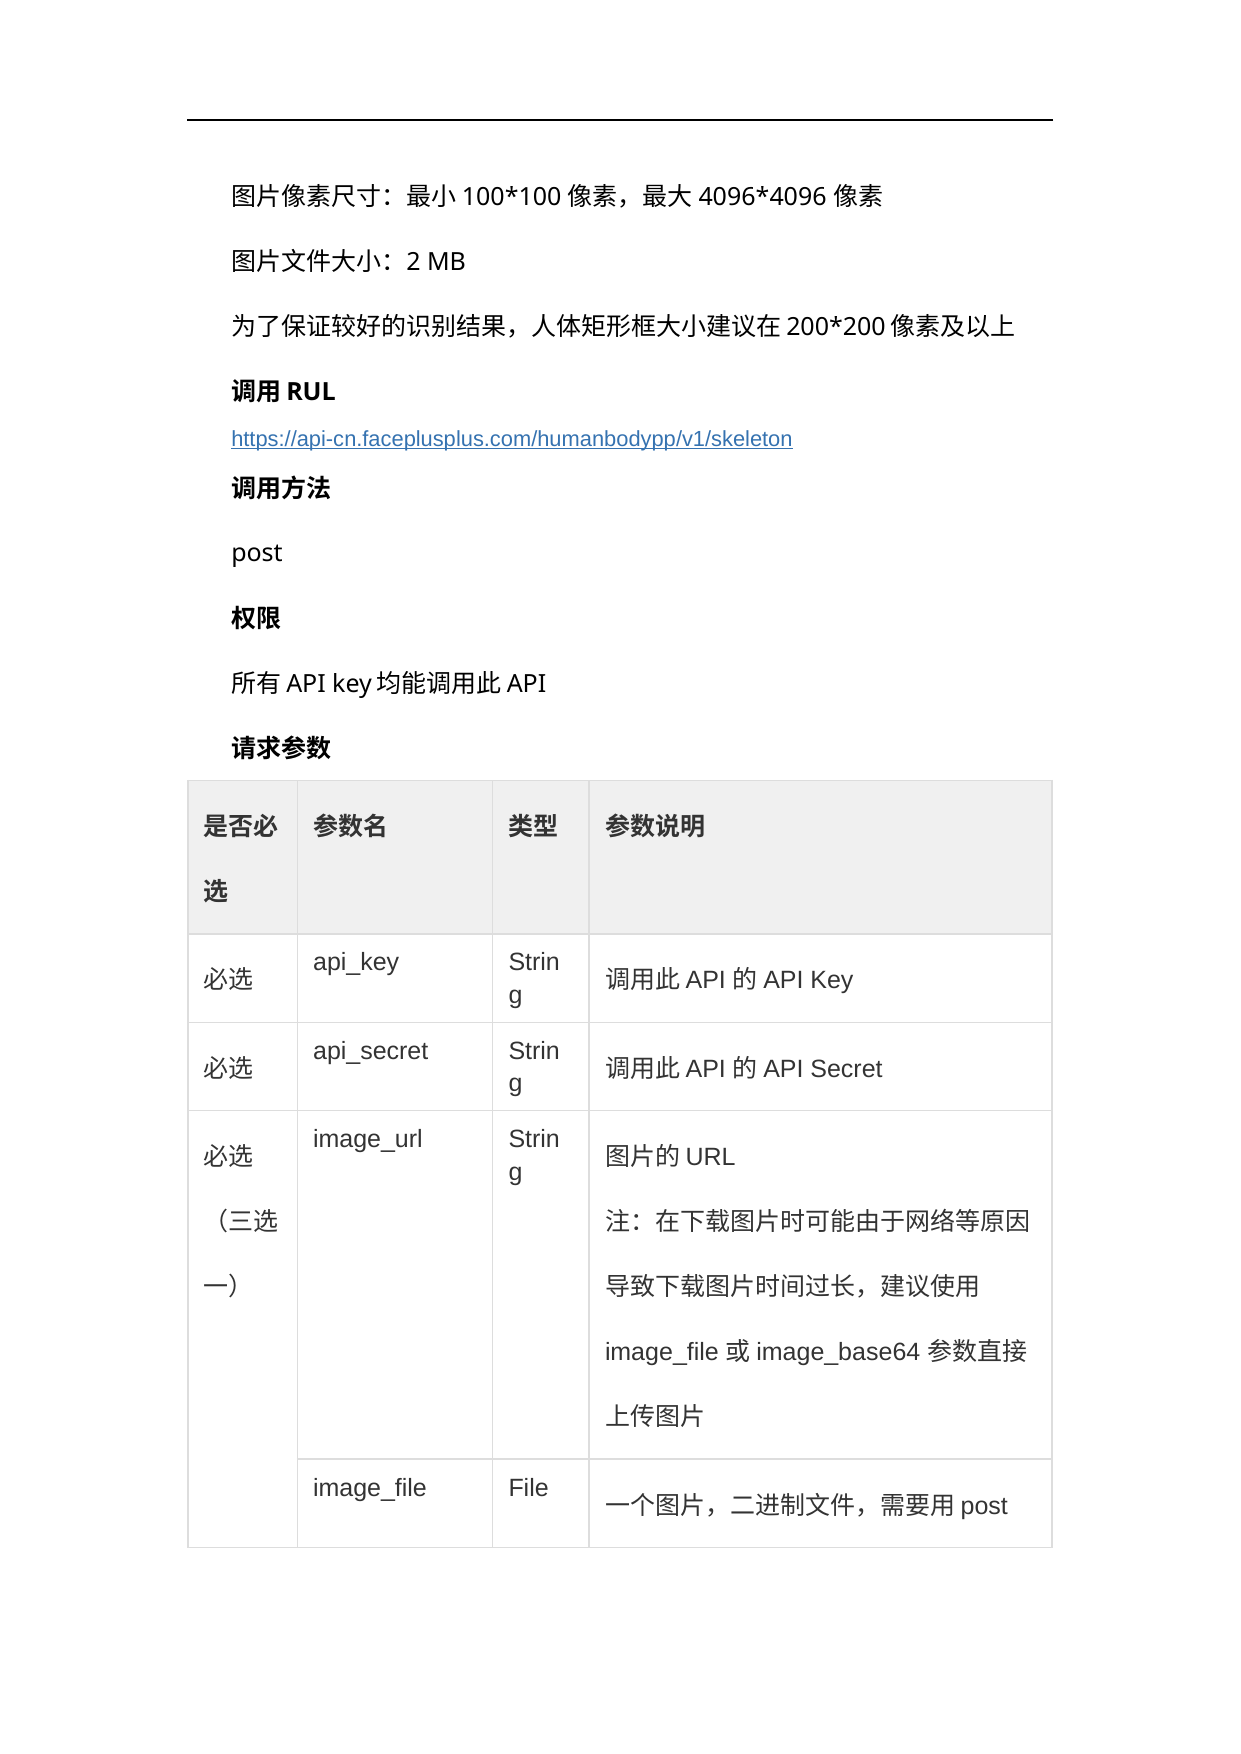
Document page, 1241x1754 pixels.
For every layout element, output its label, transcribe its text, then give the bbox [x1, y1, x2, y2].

table_cell 图片的 URL 注：在下载图片时可能由于网络等原因导致下载图片时间过长，建议使用 image_file 或 image_base64 参数直接上传图片 [590, 1111, 1051, 1458]
table_cell String [493, 1023, 588, 1110]
text 请求参数 [231, 714, 1053, 779]
text 图片像素尺寸：最小 100*100 像素，最大 4096*4096 像素 [231, 162, 1053, 227]
text 所有API key均能调用此API [231, 649, 1053, 714]
table_cell 调用此 API 的 API Key [590, 935, 1051, 1021]
table_cell api_key [298, 935, 492, 1021]
table_cell 调用此 API 的 API Secret [590, 1023, 1051, 1110]
table_cell 必选（三选一） [189, 1111, 297, 1547]
text 为了保证较好的识别结果，人体矩形框大小建议在200*200像素及以上 [231, 292, 1053, 357]
text post [231, 519, 1053, 584]
table_cell image_file [298, 1460, 492, 1547]
text 图片文件大小：2 MB [231, 227, 1053, 292]
text https://api-cn.faceplusplus.com/humanbodypp/v1/skeleton [231, 422, 1053, 454]
table_cell image_url [298, 1111, 492, 1458]
table_cell 必选 [189, 935, 297, 1021]
table_cell String [493, 935, 588, 1021]
text 调用方法 [231, 454, 1053, 519]
table_cell 必选 [189, 1023, 297, 1110]
table_header 参数名 [298, 781, 492, 933]
text 权限 [231, 584, 1053, 649]
table_cell File [493, 1460, 588, 1547]
text 调用RUL [231, 357, 1053, 422]
table_cell String [493, 1111, 588, 1458]
table_header 类型 [493, 781, 588, 933]
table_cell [590, 1460, 1051, 1547]
table_header 参数说明 [590, 781, 1051, 933]
table_cell api_secret [298, 1023, 492, 1110]
table_header 是否必选 [189, 781, 297, 933]
